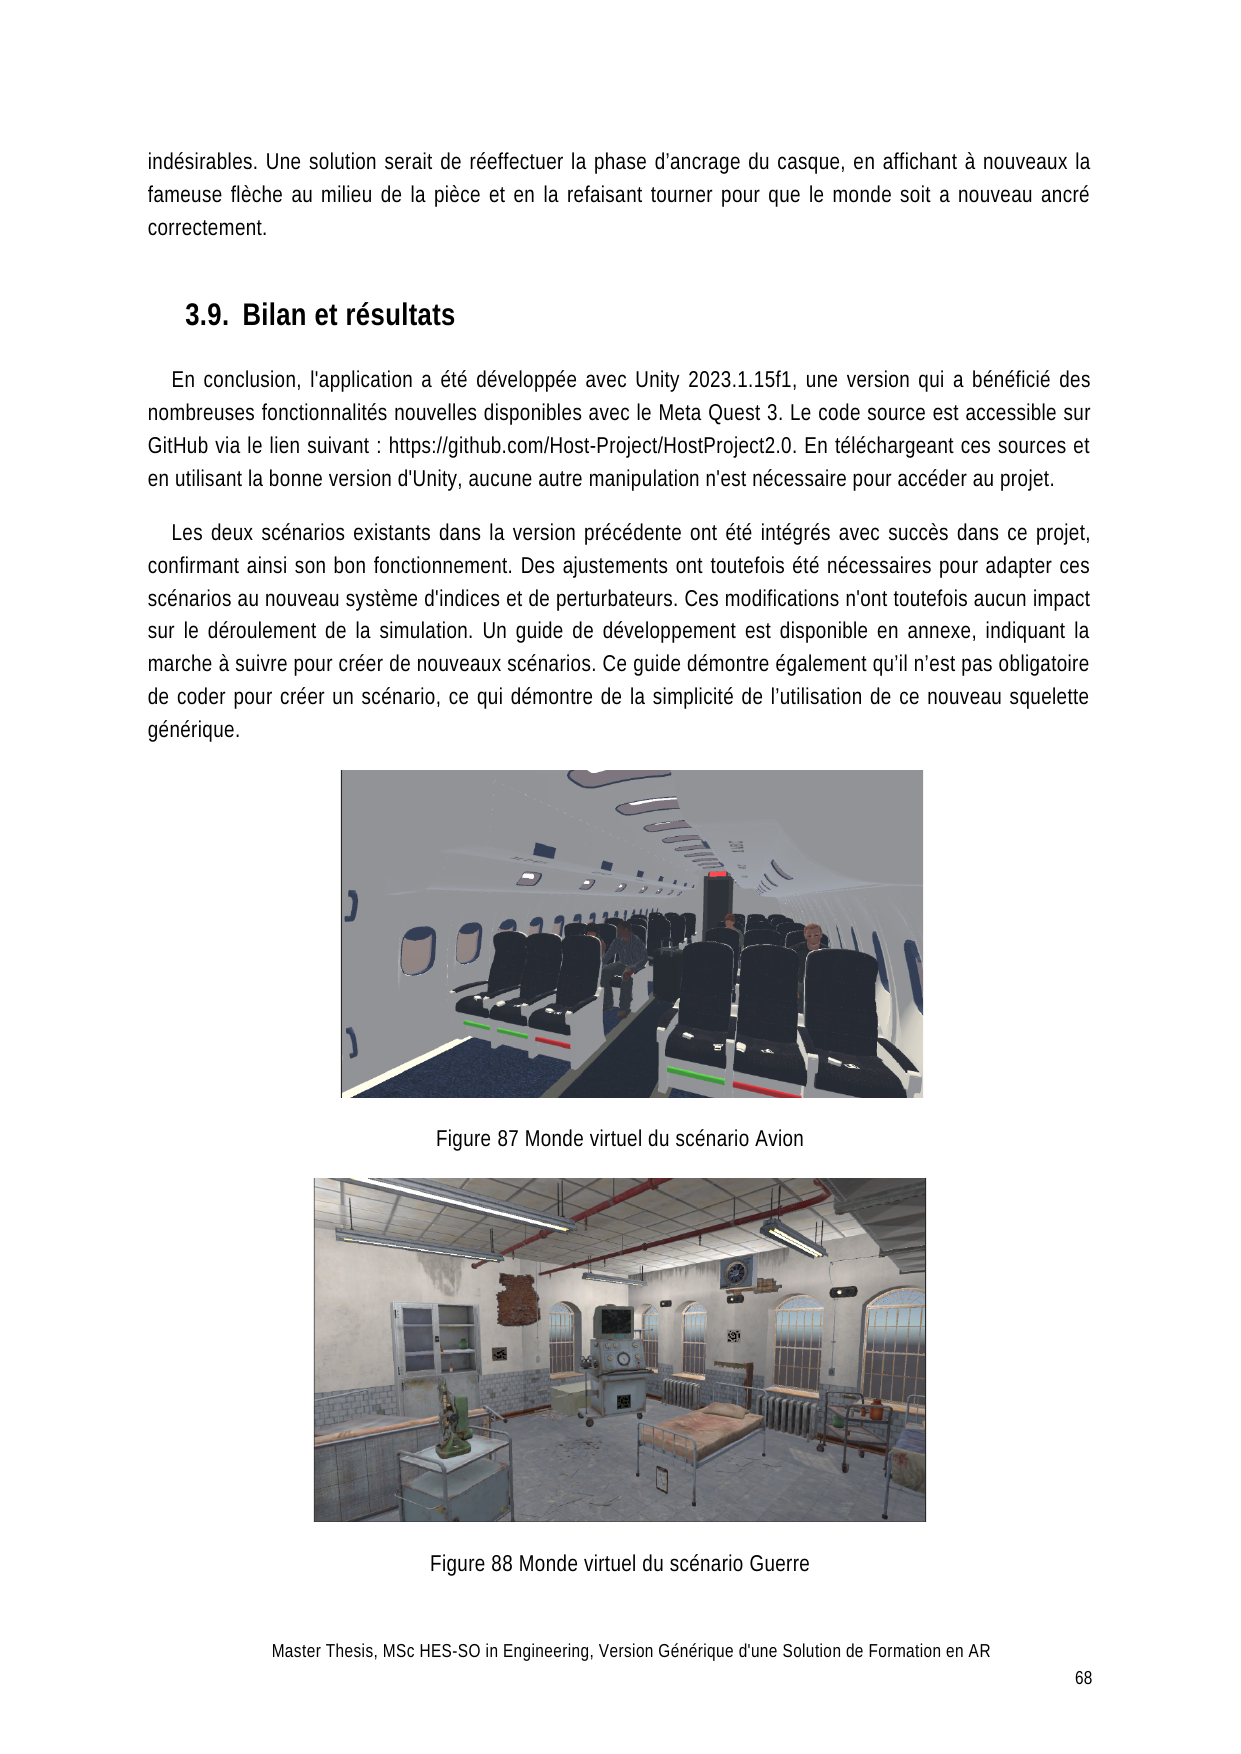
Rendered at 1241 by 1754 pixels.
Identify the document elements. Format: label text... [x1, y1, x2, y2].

subtitle Bilan et résultats [185, 296, 1092, 332]
picture [340, 770, 924, 1098]
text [148, 148, 1092, 240]
text Figure 88 Monde virtuel du scénario Guerre [148, 1549, 1092, 1576]
text Les deux scénarios existants dans la version précédente ont été intégrés avec succès dans ce projet, confirmant ainsi son bon fonctionnement. Des ajustements ont toutefois été nécessaires pour adapter ces scénarios au nouveau système d'indices et de perturbateurs. Ces modifications n'ont toutefois aucun impact sur le déroulement de la simulation. Un guide de développement est disponible en annexe, indiquant la marche à suivre pour créer de nouveaux scénarios. Ce guide démontre également qu’il n’est pas obligatoire de coder pour créer un scénario, ce qui démontre de la simplicité de l’utilisation de ce nouveau squelette générique. [148, 519, 1092, 743]
picture [313, 1178, 927, 1522]
text Figure 87 Monde virtuel du scénario Avion [148, 1125, 1092, 1152]
text En conclusion, l'application a été développée avec Unity 2023.1.15f1, une version qui a bénéficié des nombreuses fonctionnalités nouvelles disponibles avec le Meta Quest 3. Le code source est accessible sur GitHub via le lien suivant : https://github.com/Host-Project/HostProject2.0. En téléchargeant ces sources et en utilisant la bonne version d'Unity, aucune autre manipulation n'est nécessaire pour accéder au projet. [148, 366, 1092, 491]
